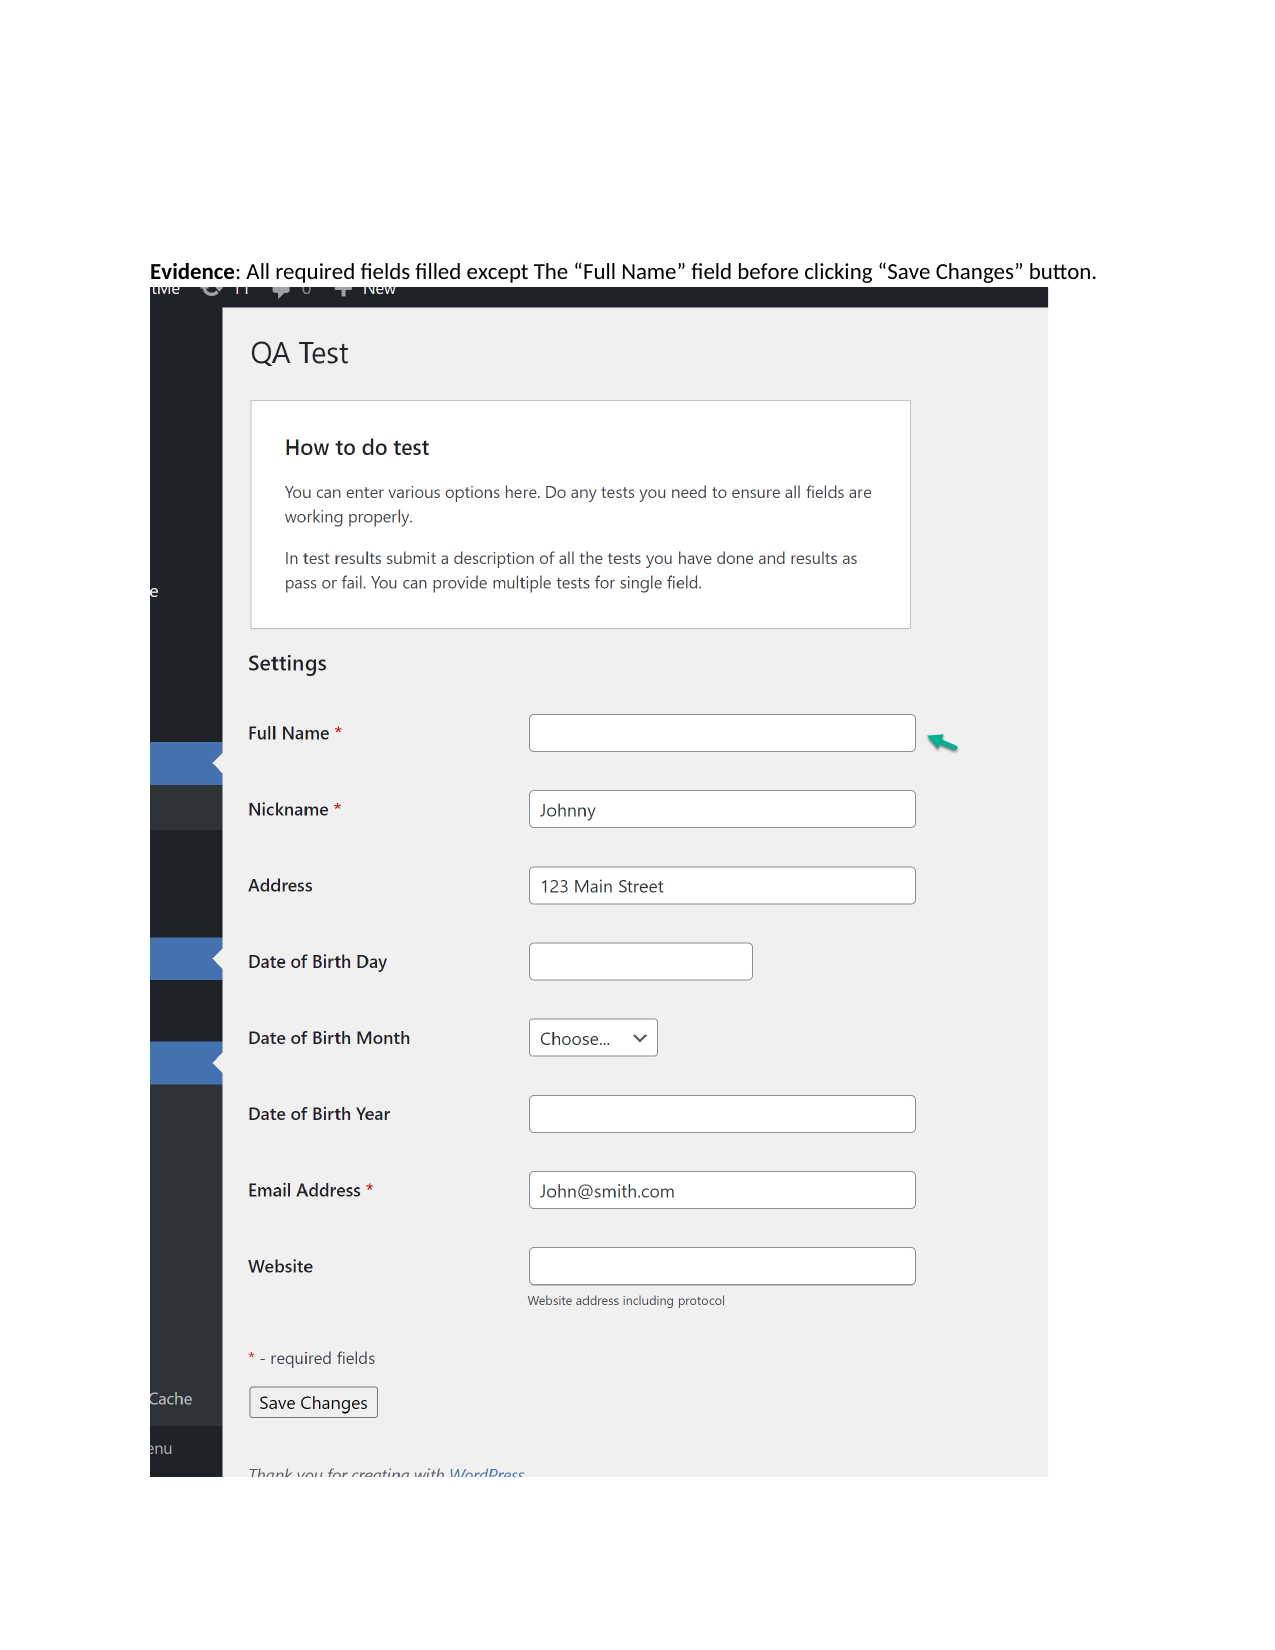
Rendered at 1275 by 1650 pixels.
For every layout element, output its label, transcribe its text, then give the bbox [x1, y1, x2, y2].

picture [150, 287, 1049, 1477]
